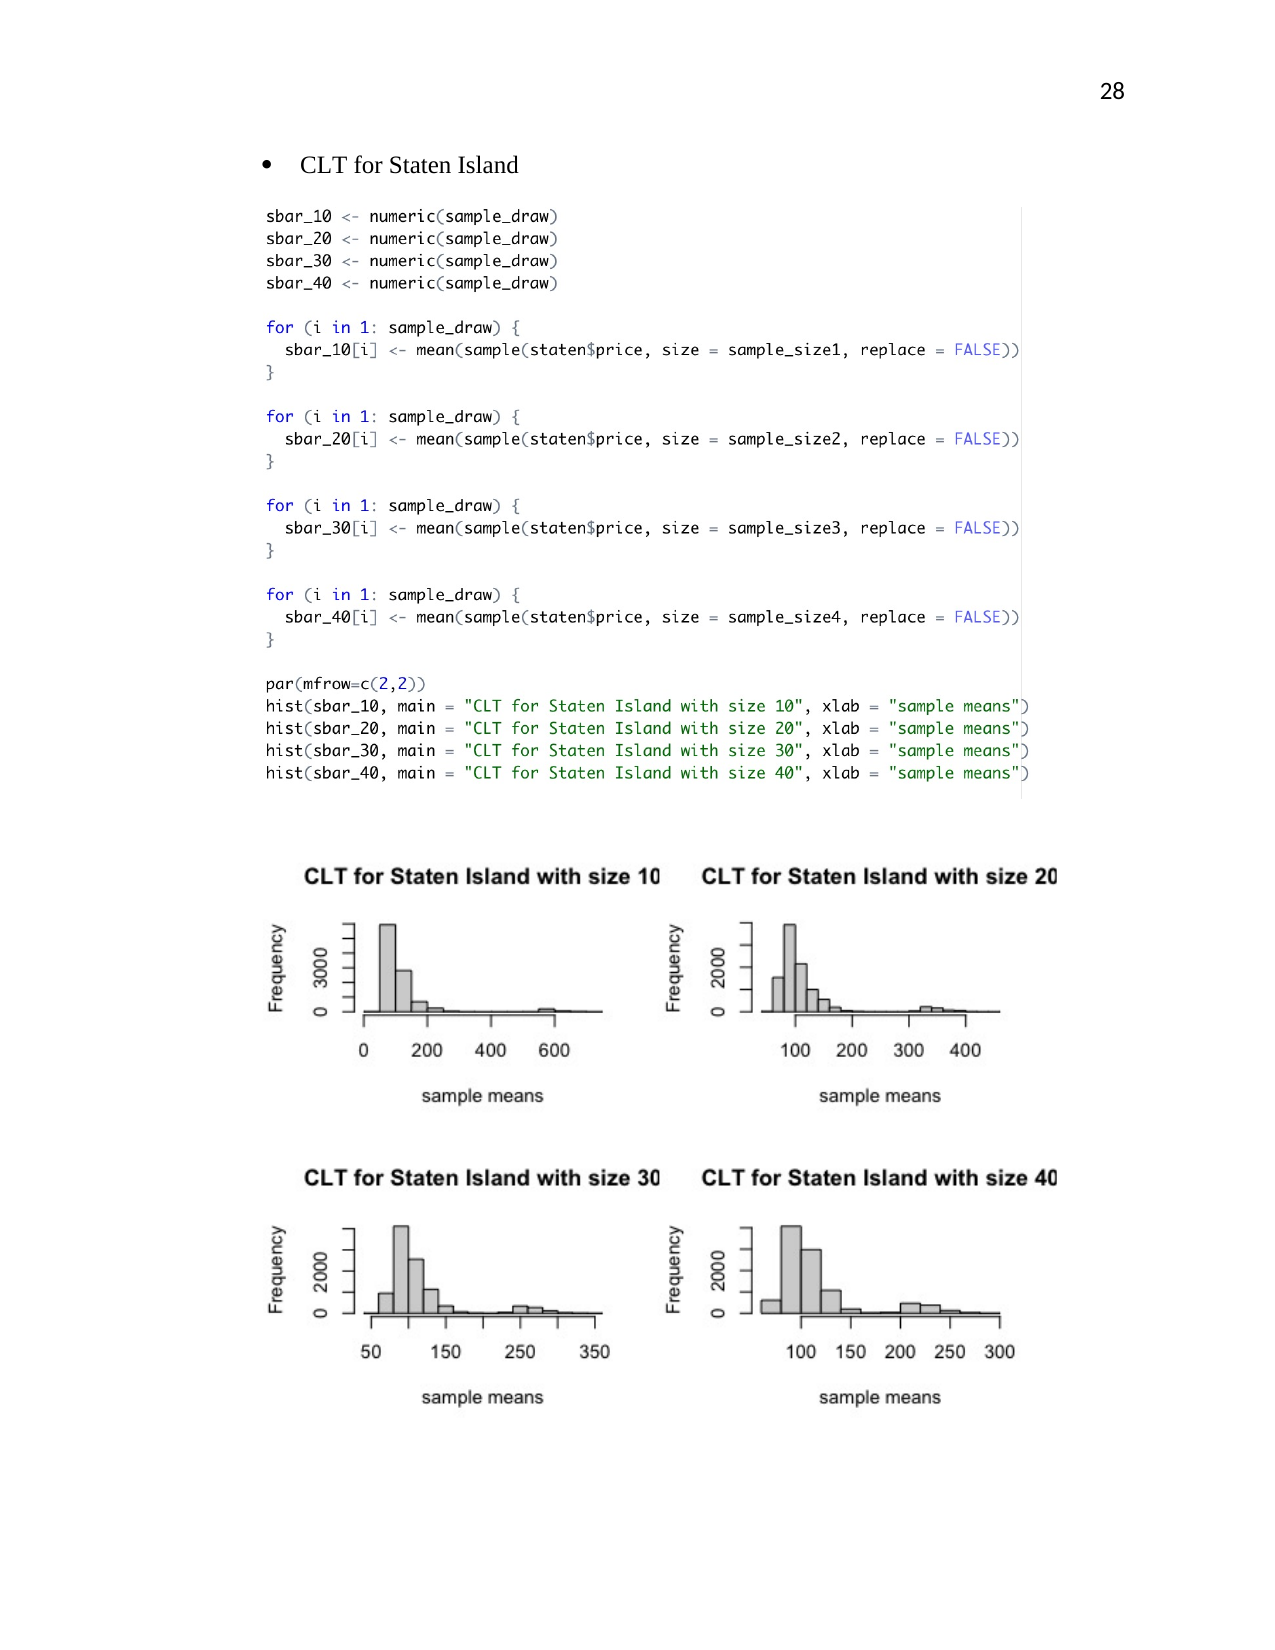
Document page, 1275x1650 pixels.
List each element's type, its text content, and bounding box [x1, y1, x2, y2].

picture [262, 207, 1031, 799]
list CLT for Staten Island [262, 150, 1125, 179]
picture [262, 829, 1057, 1432]
